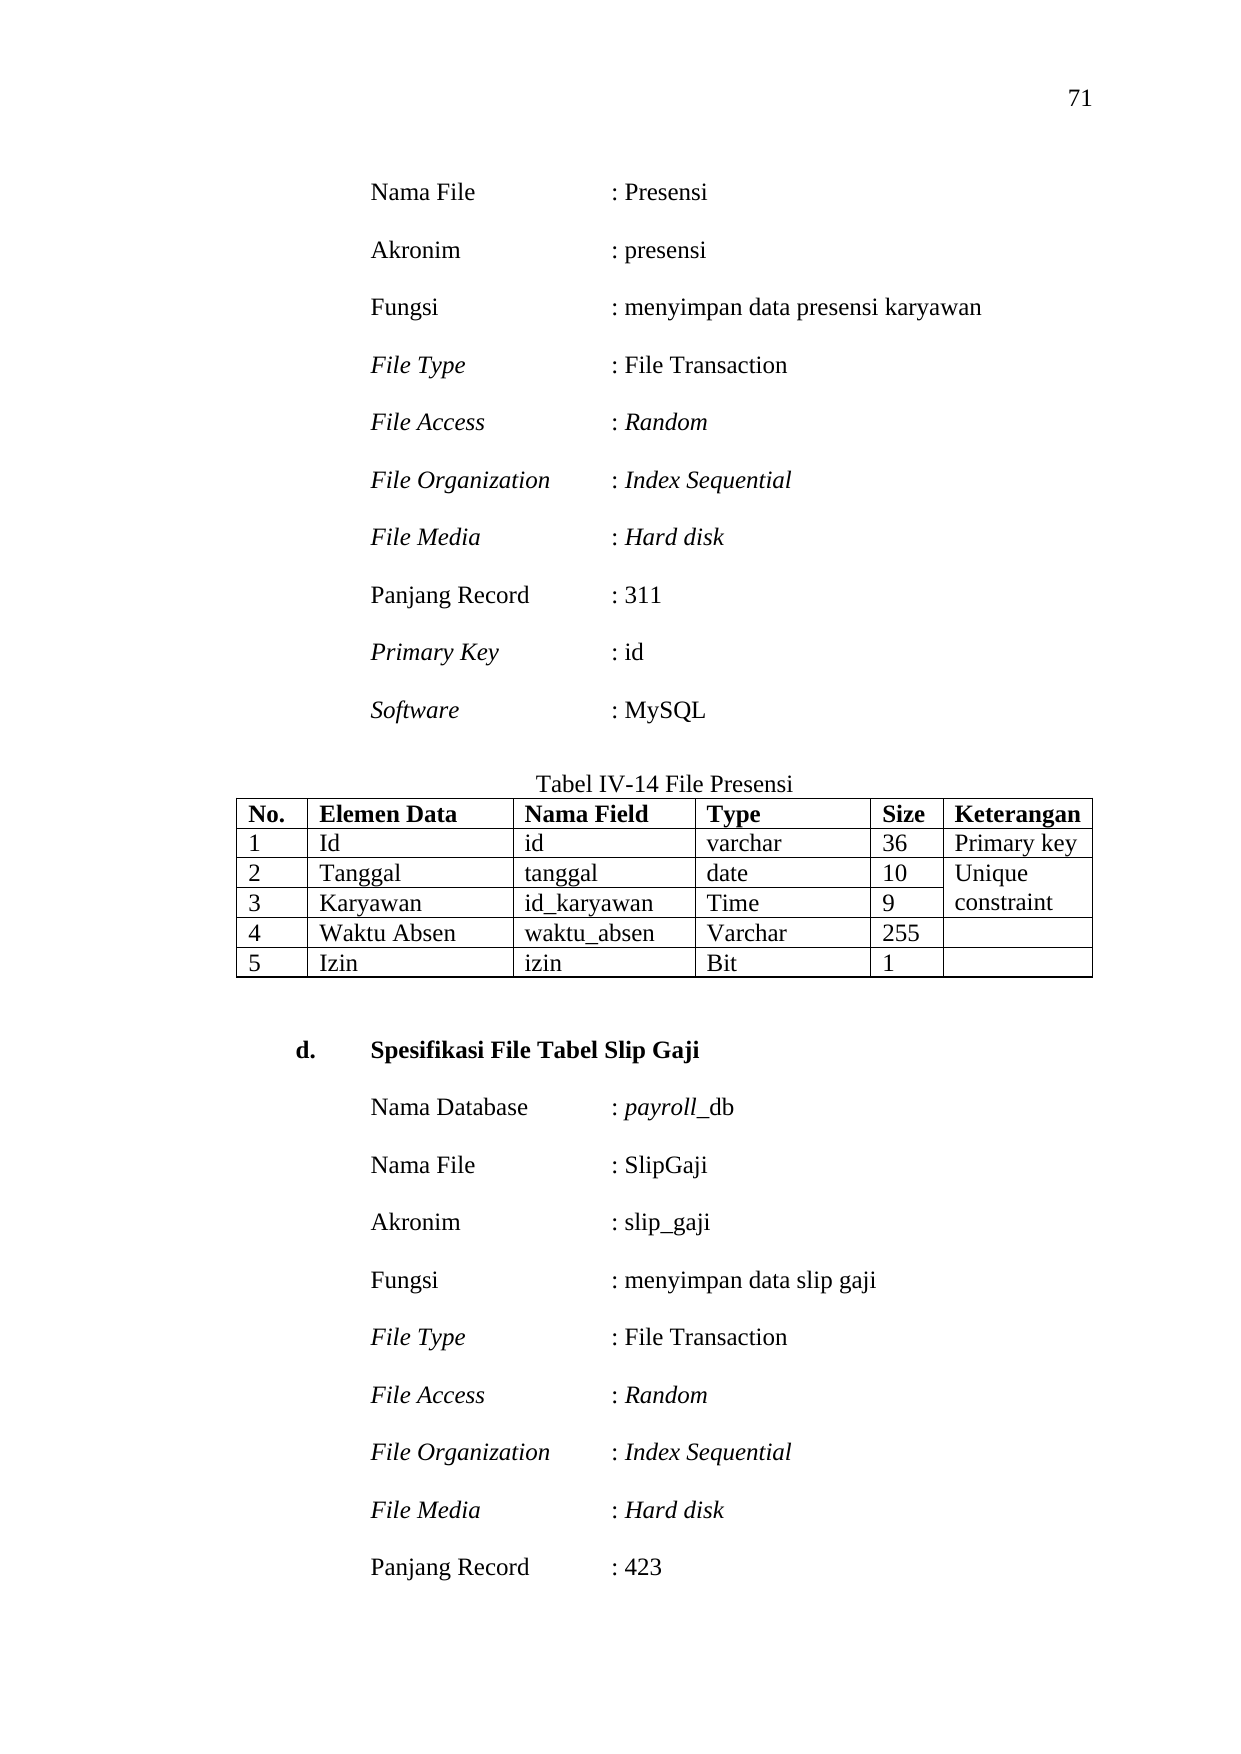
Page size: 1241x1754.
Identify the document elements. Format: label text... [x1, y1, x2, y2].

list Software : MySQL [370, 695, 1092, 723]
table_cell 1 [871, 948, 943, 976]
table_cell Primary key [944, 829, 1092, 857]
list Fungsi : menyimpan data slip gaji [370, 1265, 1092, 1294]
table_cell 3 [237, 888, 307, 917]
table_cell Varchar [696, 918, 870, 947]
table_cell Izin [308, 948, 513, 976]
list Panjang Record : 423 [370, 1552, 1092, 1581]
table_cell date [696, 858, 870, 887]
list File Type : File Transaction [370, 1322, 1092, 1351]
list File Access : Random [370, 1380, 1092, 1409]
table_cell 10 [871, 858, 943, 887]
table_cell Time [696, 888, 870, 917]
list Akronim : slip_gaji [370, 1207, 1092, 1236]
table_cell varchar [696, 829, 870, 857]
table_header Type [696, 799, 870, 827]
table_cell [944, 918, 1092, 947]
table_cell Karyawan [308, 888, 513, 917]
table_cell 4 [237, 918, 307, 947]
list Fungsi : menyimpan data presensi karyawan [370, 292, 1092, 321]
list Akronim : presensi [370, 235, 1092, 263]
table_cell 255 [871, 918, 943, 947]
table_header Elemen Data [308, 799, 513, 827]
list File Type : File Transaction [370, 350, 1092, 378]
table_cell tanggal [514, 858, 695, 887]
list File Media : Hard disk [370, 522, 1092, 551]
table_cell izin [514, 948, 695, 976]
list Nama Database : payroll_db [370, 1092, 1092, 1121]
table_header No. [237, 799, 307, 827]
table_cell waktu_absen [514, 918, 695, 947]
table_cell 1 [237, 829, 307, 857]
table_cell id_karyawan [514, 888, 695, 917]
list Nama File : Presensi [370, 177, 1092, 206]
table_cell [944, 948, 1092, 976]
list File Organization : Index Sequential [370, 465, 1092, 493]
table_header Size [871, 799, 943, 827]
list File Access : Random [370, 407, 1092, 436]
table_cell Waktu Absen [308, 918, 513, 947]
list Spesifikasi File Tabel Slip Gaji [295, 1035, 1092, 1064]
list Nama File : SlipGaji [370, 1150, 1092, 1179]
table_cell Id [308, 829, 513, 857]
table_header Keterangan [944, 799, 1092, 827]
table_cell 36 [871, 829, 943, 857]
table_cell Bit [696, 948, 870, 976]
table_cell 9 [871, 888, 943, 917]
list File Media : Hard disk [370, 1495, 1092, 1524]
list Primary Key : id [370, 637, 1092, 666]
list File Organization : Index Sequential [370, 1437, 1092, 1466]
table_cell id [514, 829, 695, 857]
table_cell 2 [237, 858, 307, 887]
table_cell 5 [237, 948, 307, 976]
table_header Nama Field [514, 799, 695, 827]
table_cell Tanggal [308, 858, 513, 887]
table_cell Unique constraint [944, 858, 1092, 917]
list Panjang Record : 311 [370, 580, 1092, 608]
